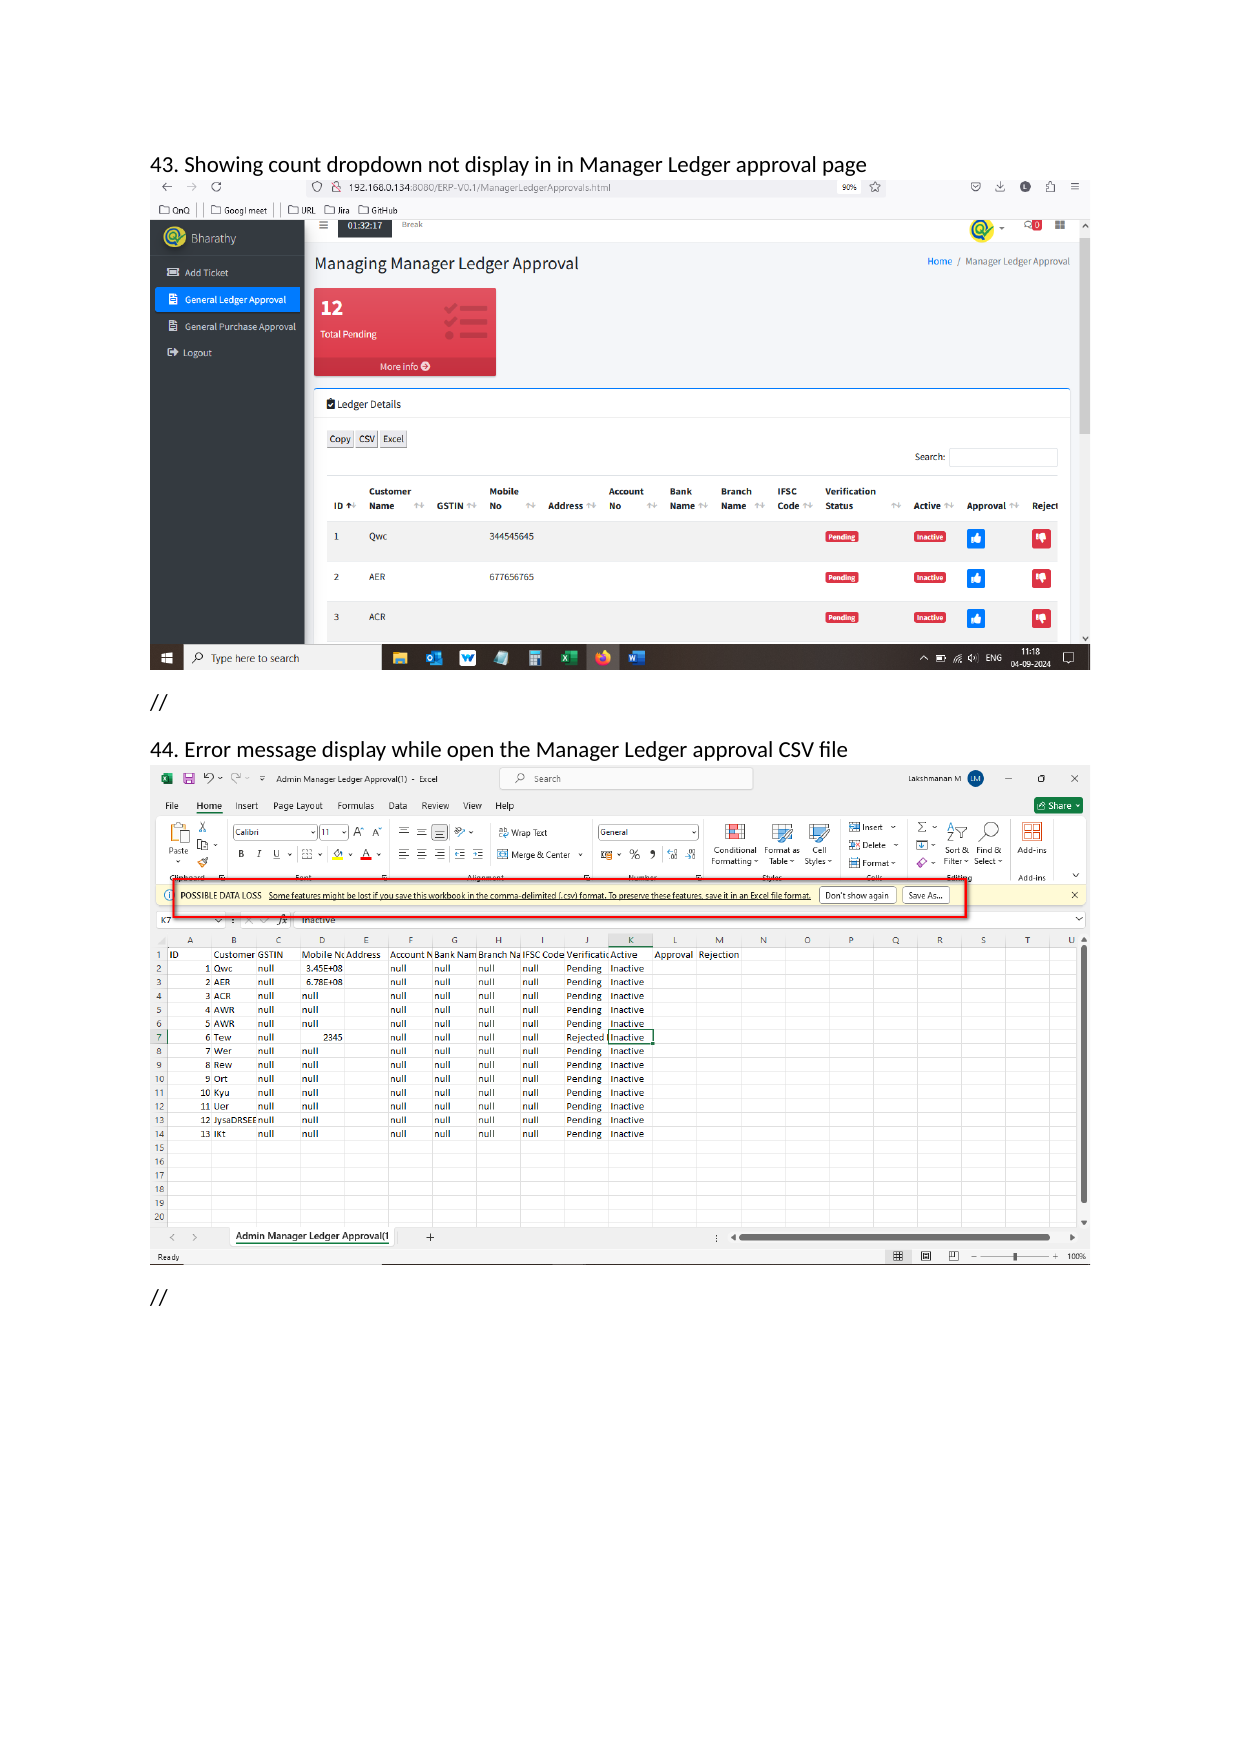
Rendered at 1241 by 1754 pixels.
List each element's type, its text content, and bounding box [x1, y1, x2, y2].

picture [150, 180, 1091, 670]
text 44. Error message display while open the Manager Ledger approval CSV file [150, 735, 1090, 765]
text // [150, 1283, 1090, 1311]
picture [150, 765, 1091, 1265]
text 43. Showing count dropdown not display in in Manager Ledger approval page [150, 150, 1090, 180]
text // [150, 688, 1090, 716]
